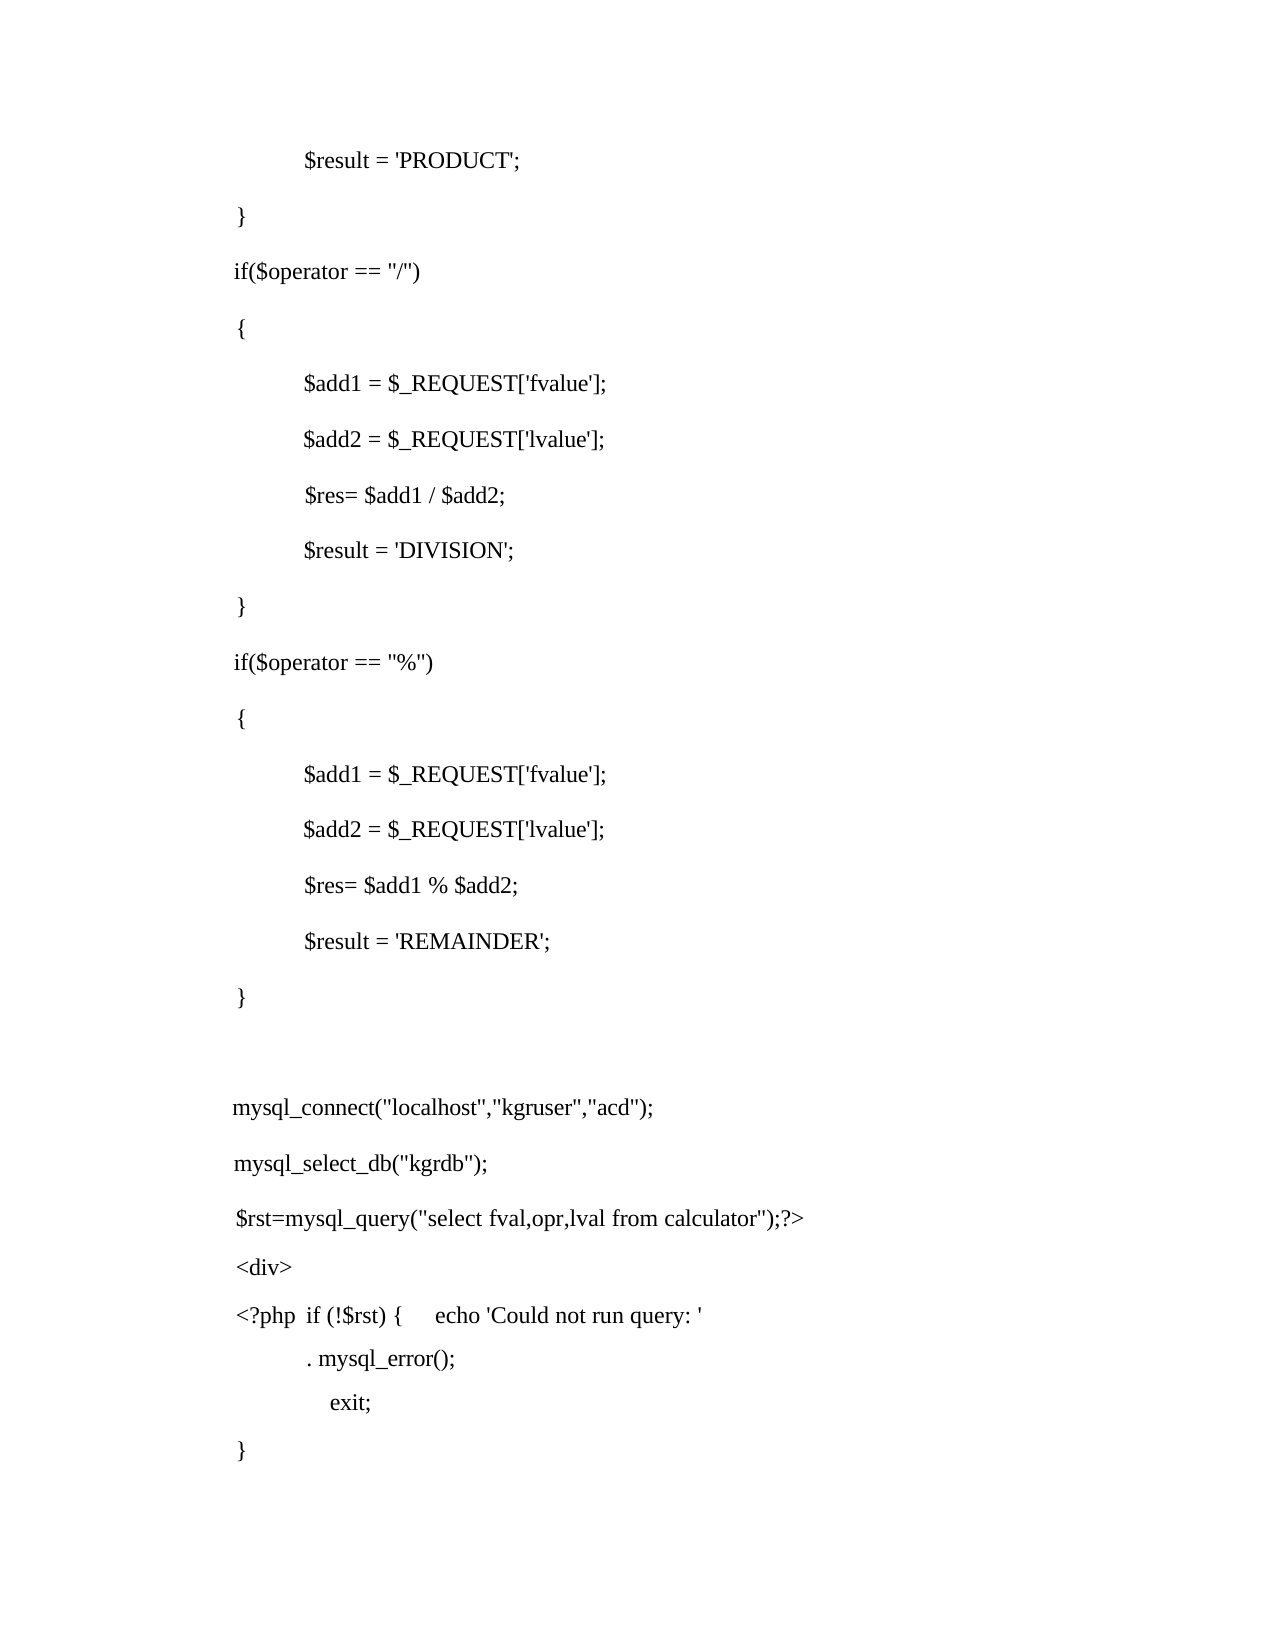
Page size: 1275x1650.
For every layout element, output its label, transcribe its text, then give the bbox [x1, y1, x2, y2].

text <?php if (!$rst) { echo 'Could not run query: ' . mysql_error(); [236, 1301, 713, 1372]
text $add1 = $_REQUEST['fvalue']; [303, 369, 1185, 397]
text $res= $add1 / $add2; [304, 481, 1185, 508]
text if($operator == "%") [233, 648, 1185, 675]
text $result = 'PRODUCT'; [304, 146, 1185, 174]
text if($operator == "/") [233, 257, 1185, 285]
text } [236, 982, 1185, 1010]
text $add1 = $_REQUEST['fvalue']; [303, 759, 1185, 787]
text { [236, 313, 1185, 341]
text $result = 'REMAINDER'; [304, 927, 1185, 954]
text exit; [329, 1387, 1185, 1415]
text $rst=mysql_query("select fval,opr,lval from calculator");?> [236, 1205, 1185, 1232]
text } [236, 592, 1185, 620]
text } [236, 1436, 1185, 1463]
text { [236, 704, 1185, 731]
text $add2 = $_REQUEST['lvalue']; [303, 425, 1185, 452]
text $result = 'DIVISION'; [303, 536, 1185, 564]
text $add2 = $_REQUEST['lvalue']; [303, 815, 1185, 843]
text <div> [236, 1253, 1185, 1280]
text } [236, 202, 1185, 229]
text $res= $add1 % $add2; [304, 871, 1185, 898]
text mysql_connect("localhost","kgruser","acd"); mysql_select_db("kgrdb"); [232, 1093, 738, 1177]
